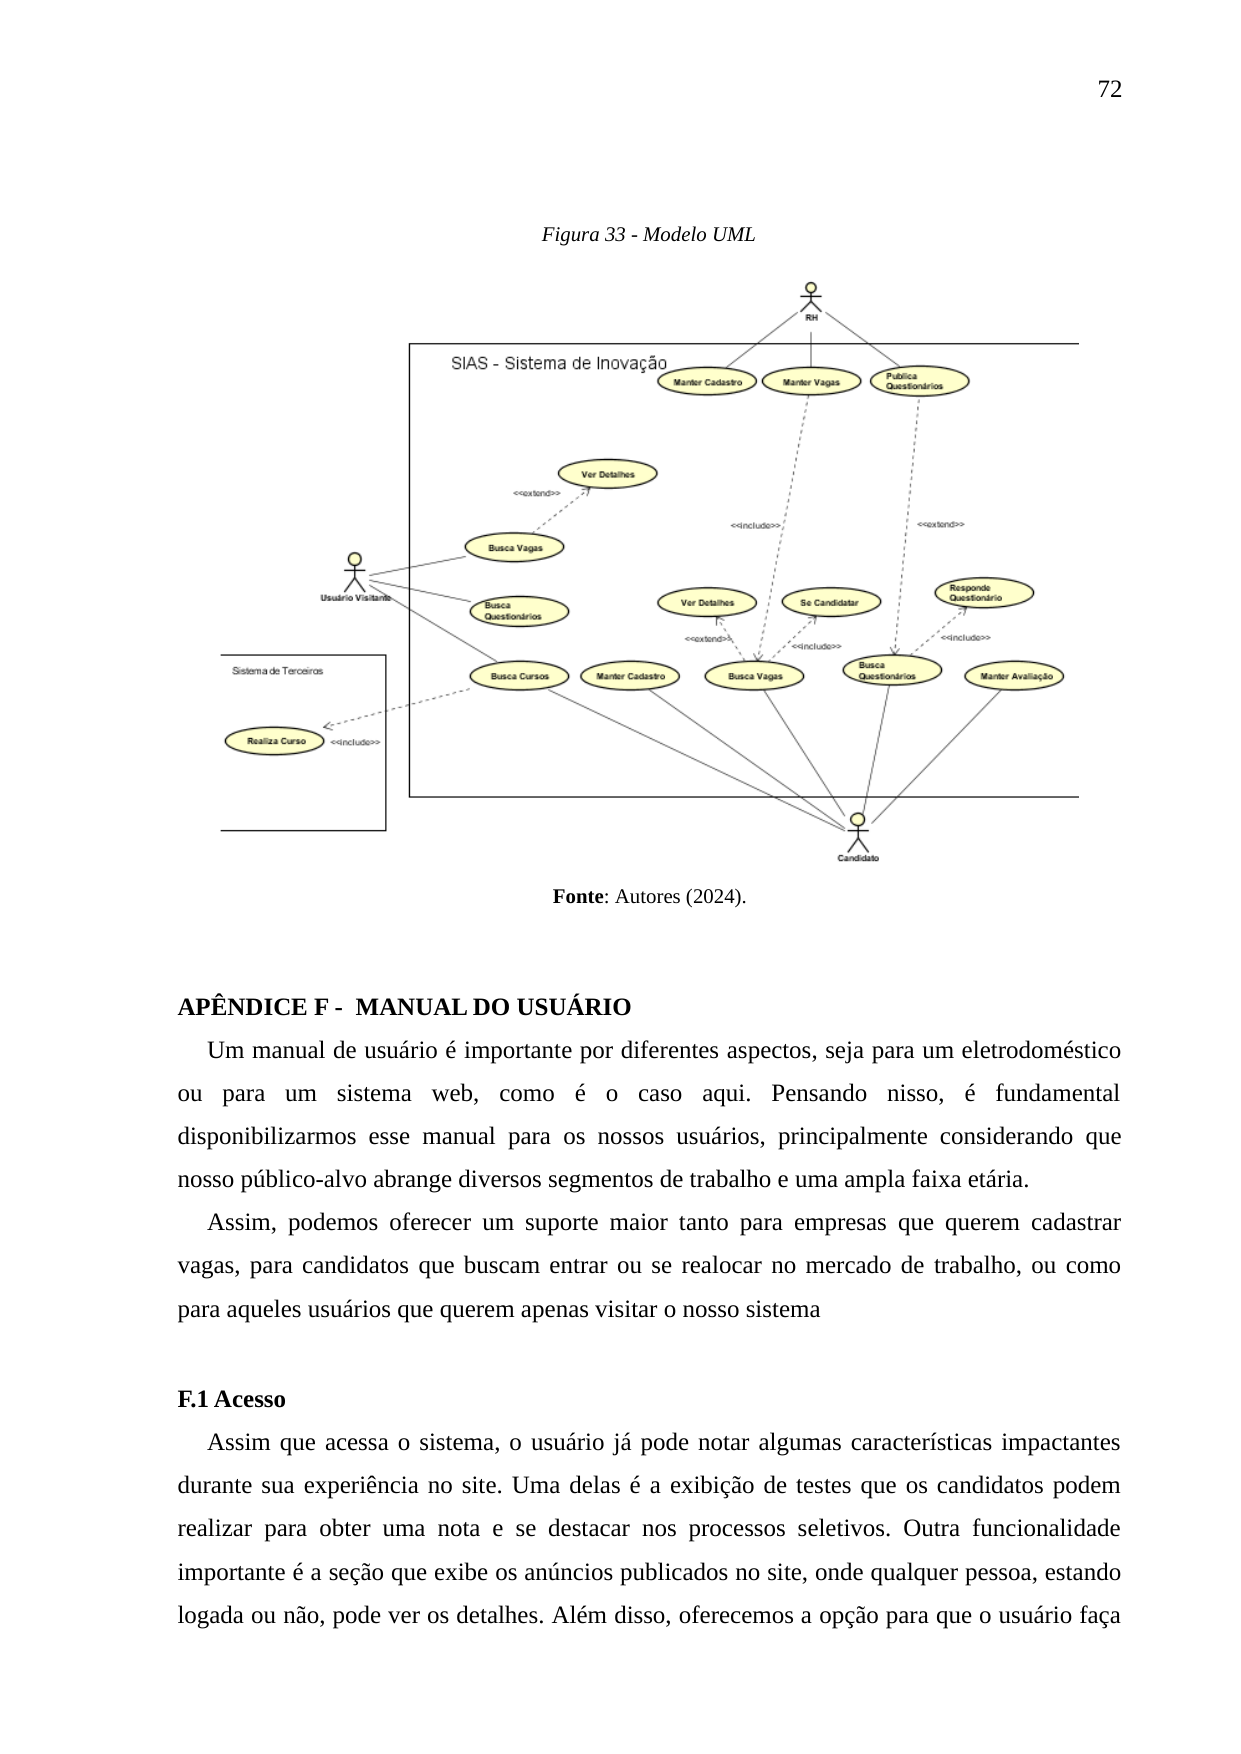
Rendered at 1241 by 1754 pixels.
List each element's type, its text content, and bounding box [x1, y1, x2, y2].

text Figura 33 - Modelo UML [177, 222, 1122, 246]
subtitle F.1 Acesso [177, 1384, 1122, 1413]
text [177, 1427, 1122, 1628]
picture [220, 267, 1079, 870]
text Um manual de usuário é importante por diferentes aspectos, seja para um eletrodoméstico ou para um sistema web, como é o caso aqui. Pensando nisso, é fundamental disponibilizarmos esse manual para os nossos usuários, principalmente considerando que nosso público-alvo abrange diversos segmentos de trabalho e uma ampla faixa etária. [177, 1035, 1122, 1193]
text Fonte: Autores (2024). [177, 884, 1122, 908]
subtitle APÊNDICE F - MANUAL DO USUÁRIO [177, 992, 1122, 1021]
text Assim, podemos oferecer um suporte maior tanto para empresas que querem cadastrar vagas, para candidatos que buscam entrar ou se realocar no mercado de trabalho, ou como para aqueles usuários que querem apenas visitar o nosso sistema [177, 1207, 1122, 1322]
